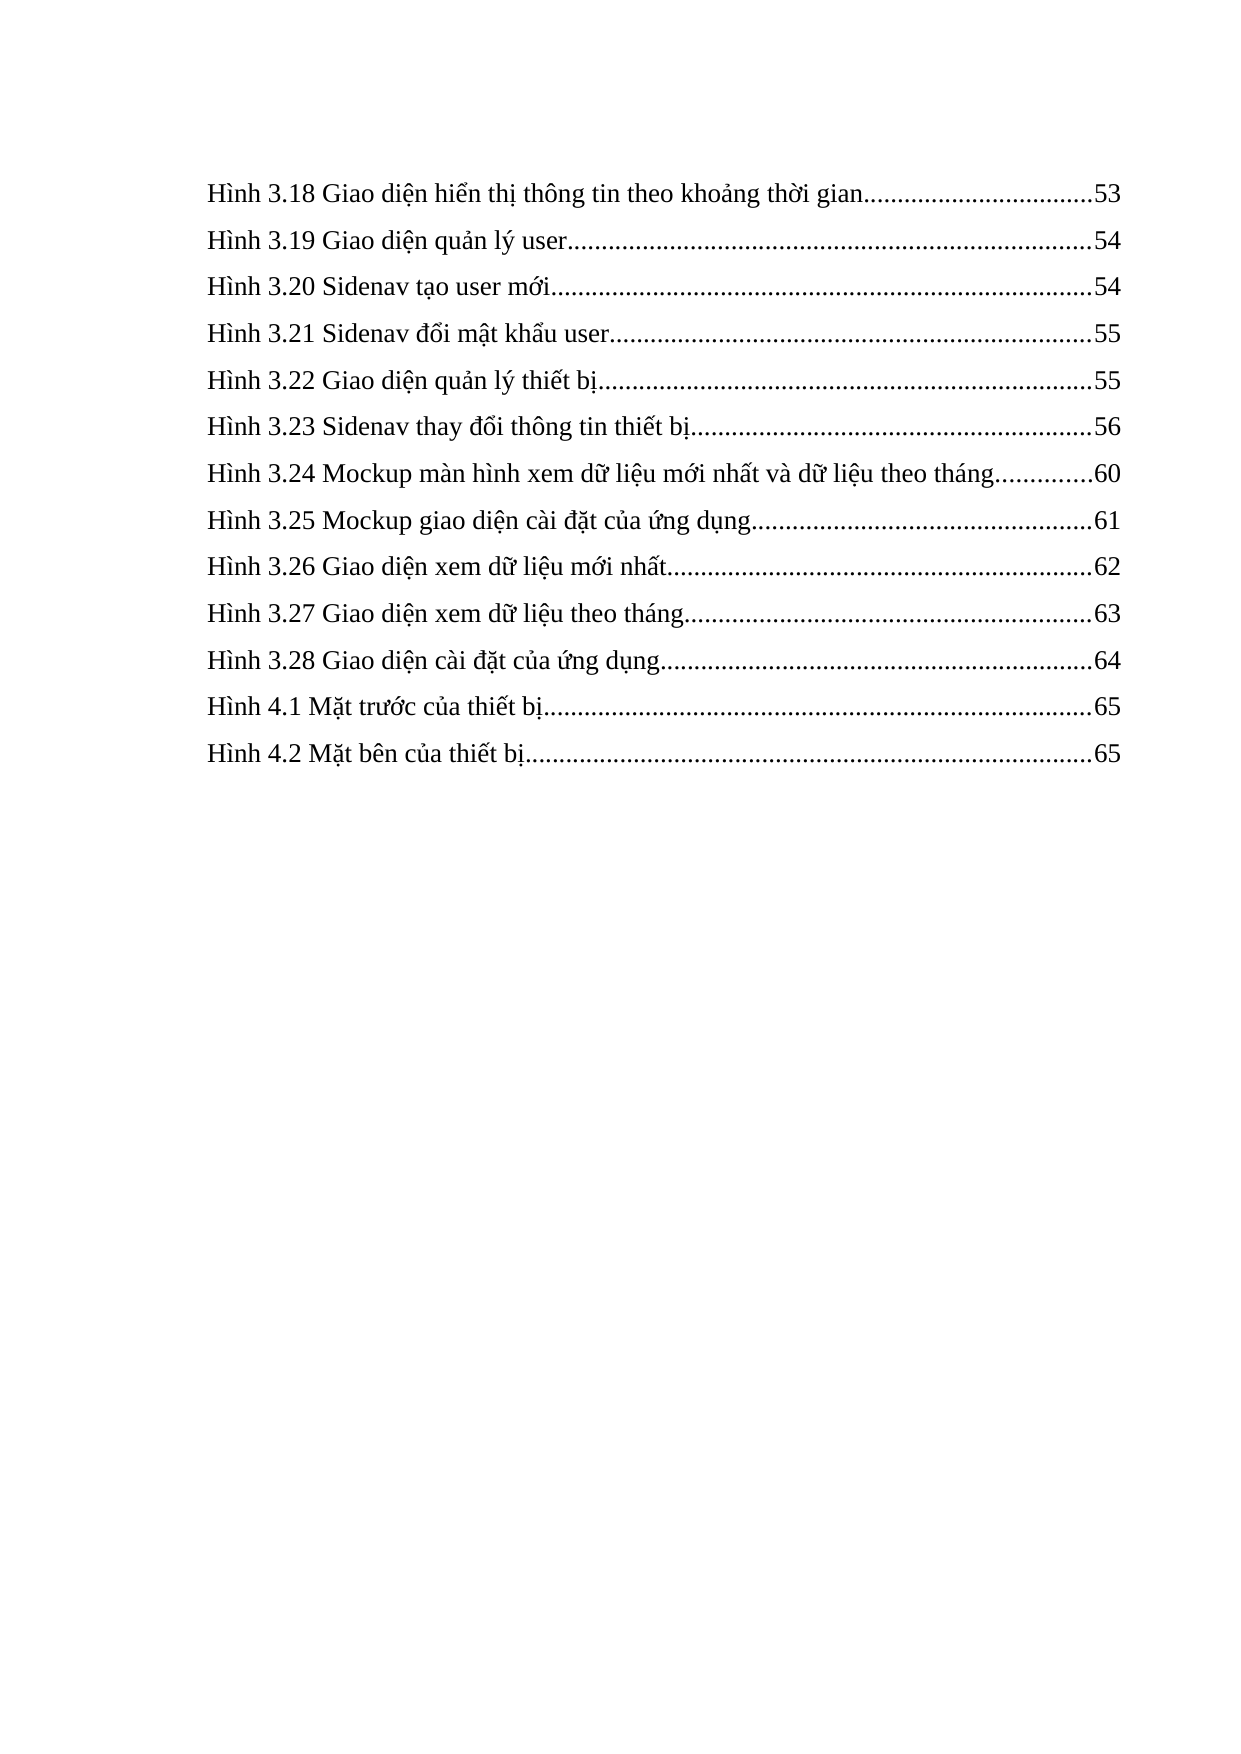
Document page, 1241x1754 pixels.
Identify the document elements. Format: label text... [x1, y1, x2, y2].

text Hình 3.23 Sidenav thay đổi thông tin thiết bị 56 [207, 411, 1122, 442]
text Hình 4.2 Mặt bên của thiết bị 65 [207, 737, 1122, 768]
text Hình 3.20 Sidenav tạo user mới 54 [207, 271, 1122, 302]
text Hình 3.19 Giao diện quản lý user 54 [207, 224, 1122, 255]
text Hình 3.25 Mockup giao diện cài đặt của ứng dụng 61 [207, 504, 1122, 535]
text Hình 3.28 Giao diện cài đặt của ứng dụng 64 [207, 644, 1122, 675]
text Hình 3.27 Giao diện xem dữ liệu theo tháng 63 [207, 597, 1122, 628]
text Hình 4.1 Mặt trước của thiết bị 65 [207, 691, 1122, 722]
text Hình 3.24 Mockup màn hình xem dữ liệu mới nhất và dữ liệu theo tháng 60 [207, 457, 1122, 488]
text Hình 3.22 Giao diện quản lý thiết bị 55 [207, 364, 1122, 395]
text Hình 3.18 Giao diện hiển thị thông tin theo khoảng thời gian 53 [207, 177, 1122, 208]
text Hình 3.26 Giao diện xem dữ liệu mới nhất 62 [207, 551, 1122, 582]
text Hình 3.21 Sidenav đổi mật khẩu user 55 [207, 317, 1122, 348]
